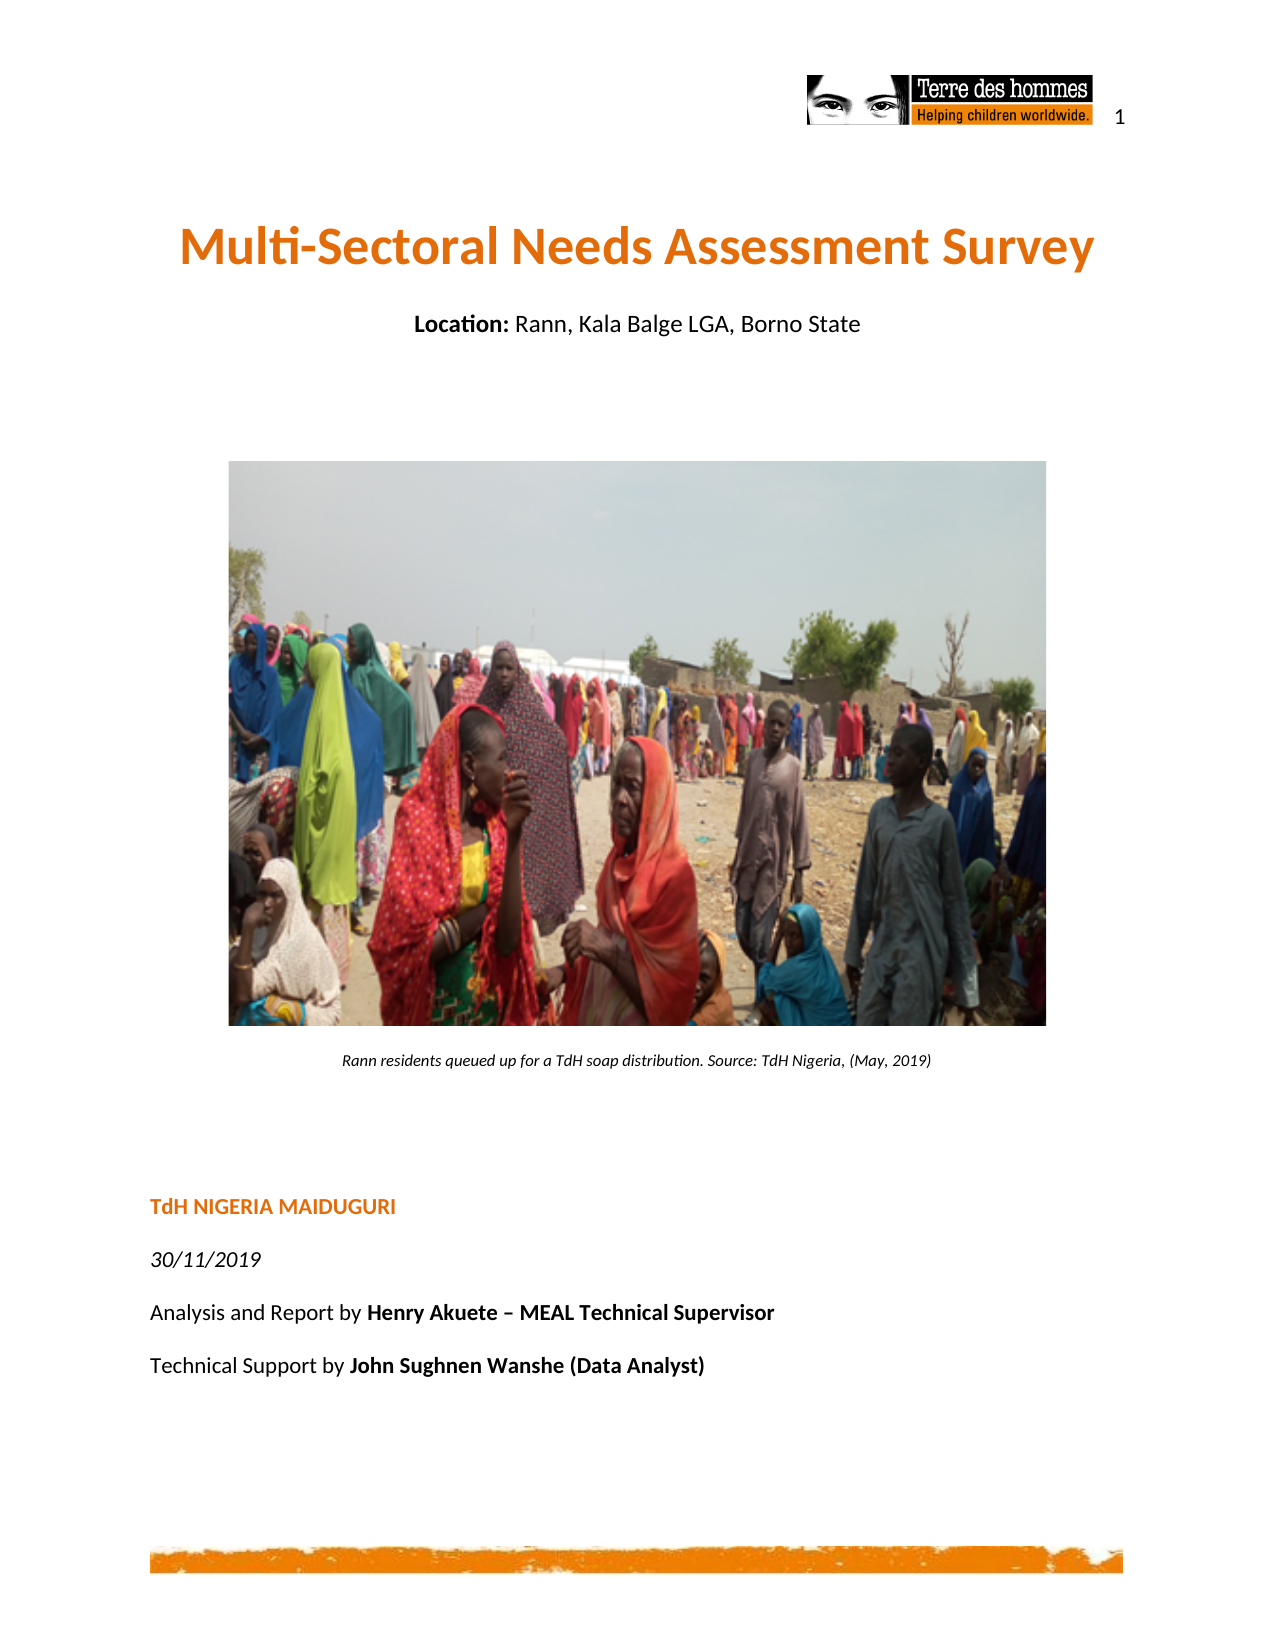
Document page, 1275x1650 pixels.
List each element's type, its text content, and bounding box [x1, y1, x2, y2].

picture [807, 75, 1093, 125]
text 30/11/2019 [150, 1245, 1125, 1273]
text Multi-Sectoral Needs Assessment Survey [150, 212, 1125, 278]
text TdH NIGERIA MAIDUGURI [150, 1192, 1125, 1220]
text Technical Support by John Sughnen Wanshe (Data Analyst) [150, 1351, 1125, 1379]
text Rann residents queued up for a TdH soap distribution. Source: TdH Nigeria, (May, 2019) [150, 1051, 1125, 1071]
picture [228, 461, 1047, 1026]
text Analysis and Report by Henry Akuete – MEAL Technical Supervisor [150, 1298, 1125, 1326]
text Location: Rann, Kala Balge LGA, Borno State [150, 308, 1125, 339]
picture [150, 1546, 1123, 1575]
